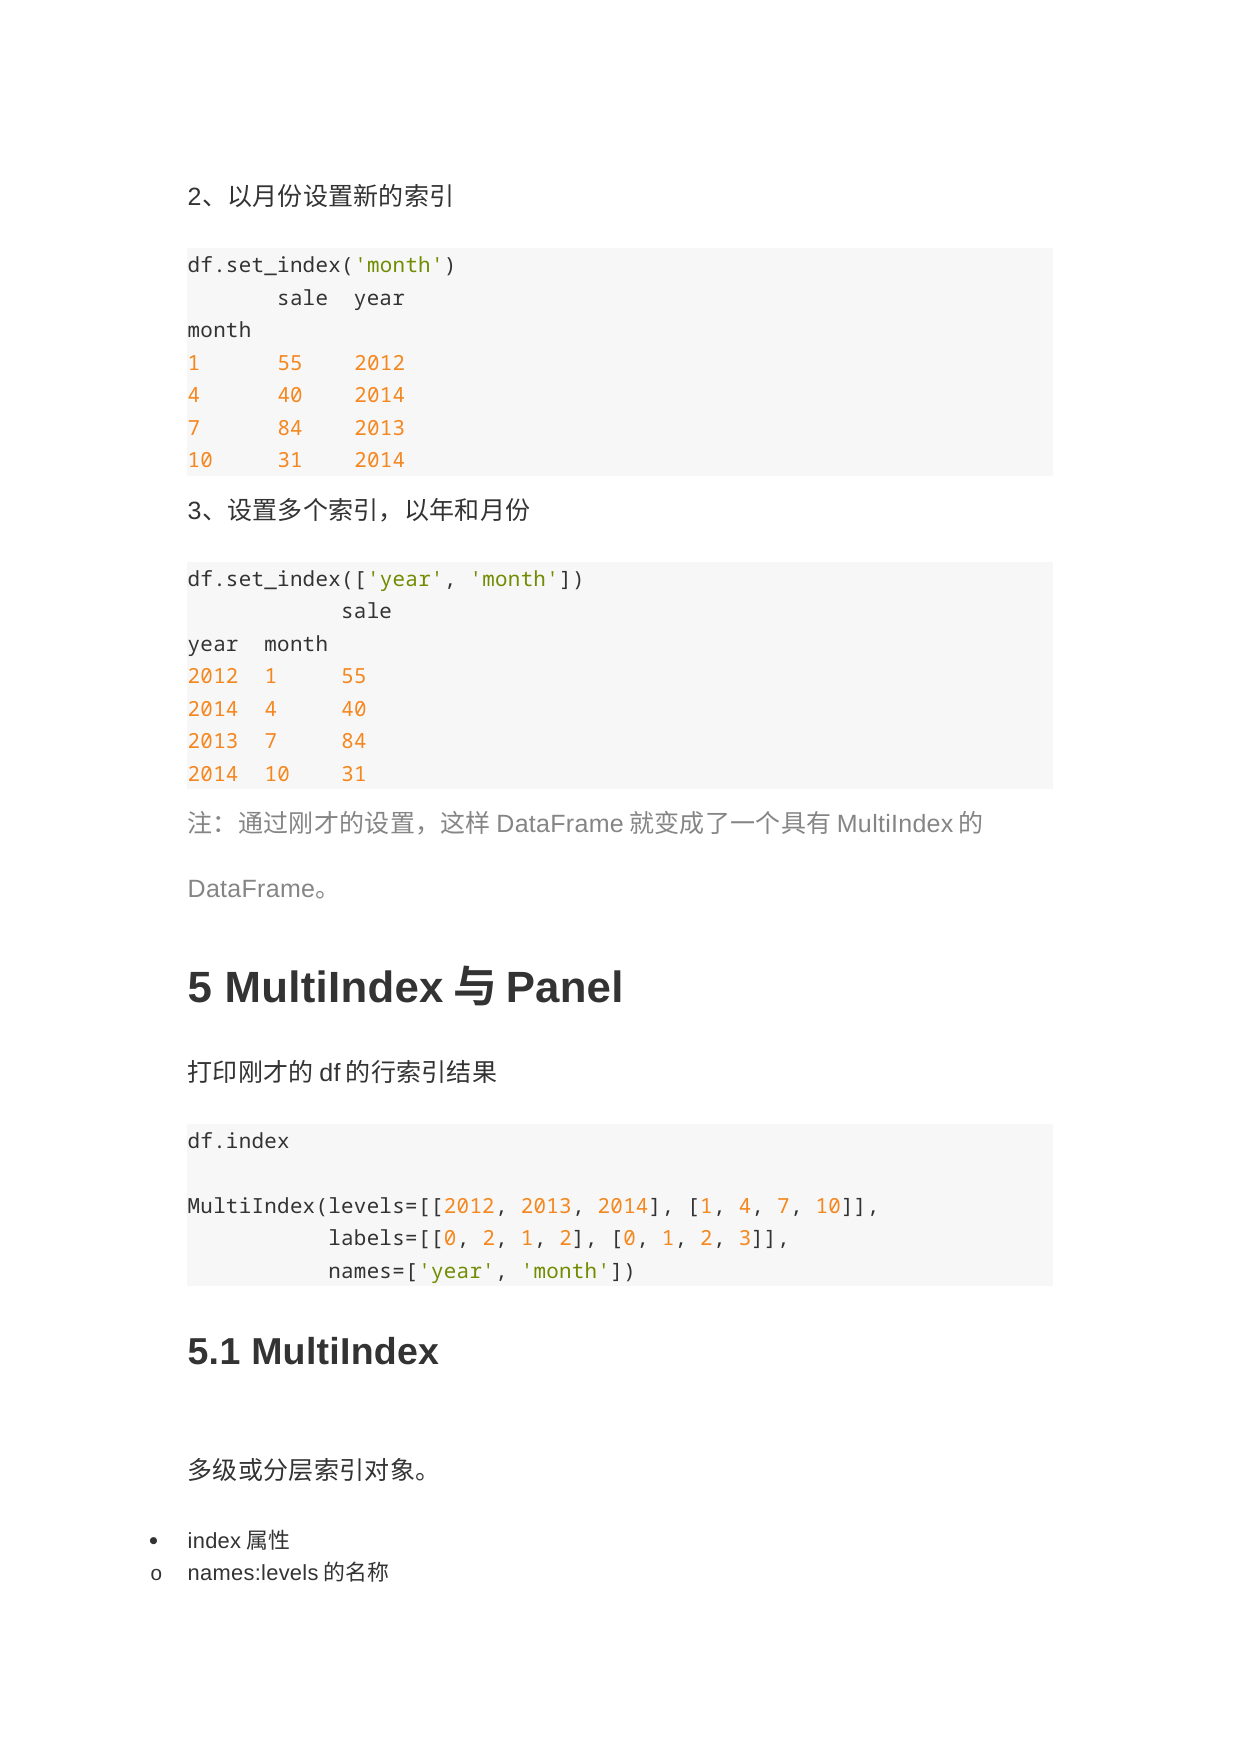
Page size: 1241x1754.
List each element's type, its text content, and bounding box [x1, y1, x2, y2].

text df.index [187, 1124, 1053, 1156]
list names:levels的名称 [150, 1555, 1053, 1587]
text 注：通过刚才的设置，这样DataFrame就变成了一个具有MultiIndex的DataFrame。 [187, 789, 1053, 919]
text 2012 1 55 [187, 659, 1053, 692]
text MultiIndex(levels=[[2012, 2013, 2014], [1, 4, 7, 10]], [187, 1189, 1053, 1221]
list index属性 [150, 1522, 1053, 1555]
text 2、以月份设置新的索引 [187, 162, 1053, 227]
text month [187, 313, 1053, 346]
text 3、设置多个索引，以年和月份 [187, 476, 1053, 541]
text 2013 7 84 [187, 724, 1053, 757]
text sale [187, 594, 1053, 627]
text year month [187, 627, 1053, 659]
text 2014 10 31 [187, 757, 1053, 789]
subtitle 5.1 MultiIndex [187, 1318, 1053, 1383]
text sale year [187, 281, 1053, 313]
text df.set_index(['year', 'month']) [187, 562, 1053, 594]
text 多级或分层索引对象。 [187, 1436, 1053, 1501]
text 10 31 2014 [187, 443, 1053, 476]
text 4 40 2014 [187, 378, 1053, 411]
text names=['year', 'month']) [187, 1254, 1053, 1286]
text 1 55 2012 [187, 346, 1053, 378]
subtitle 5 MultiIndex与Panel [187, 951, 1053, 1016]
text 打印刚才的df的行索引结果 [187, 1038, 1053, 1103]
text 2014 4 40 [187, 692, 1053, 724]
text labels=[[0, 2, 1, 2], [0, 1, 2, 3]], [187, 1221, 1053, 1254]
text 7 84 2013 [187, 411, 1053, 443]
text df.set_index('month') [187, 248, 1053, 281]
